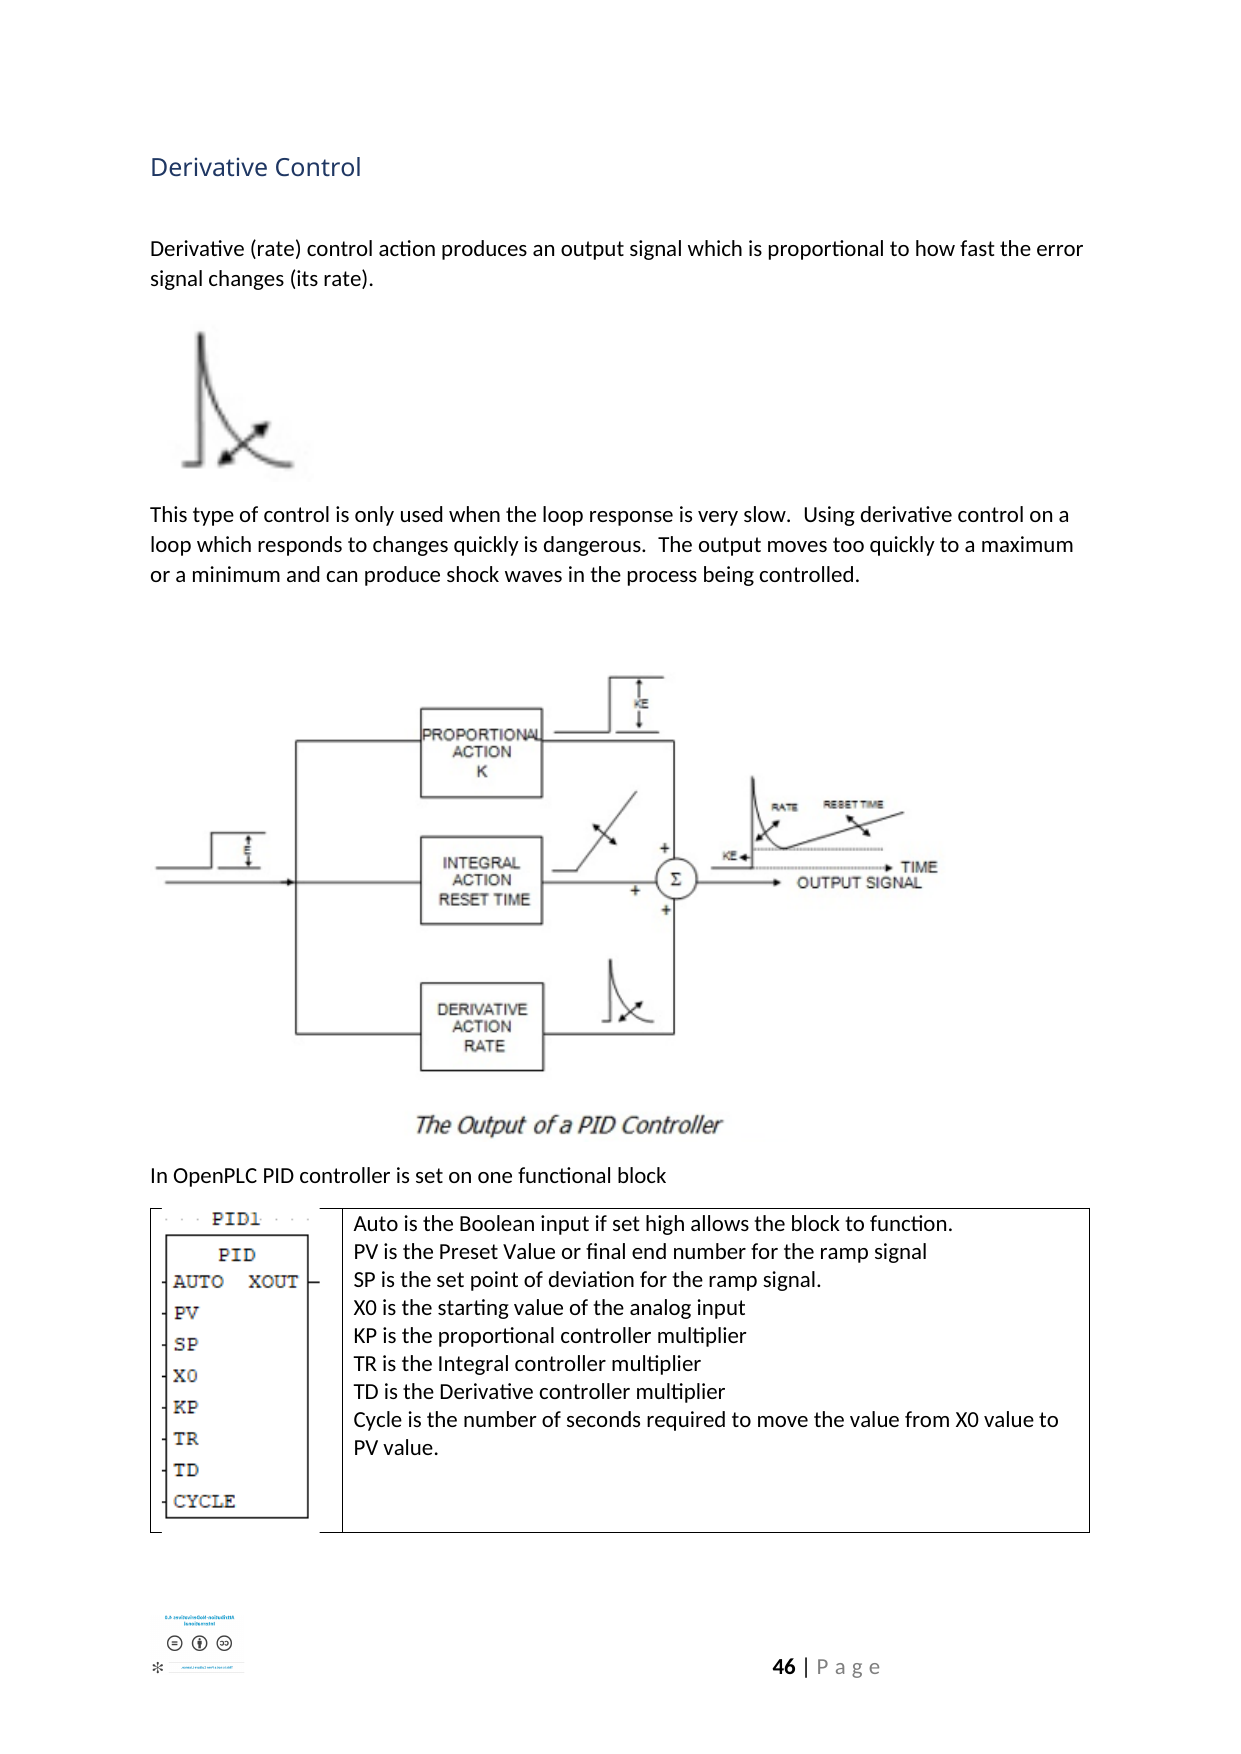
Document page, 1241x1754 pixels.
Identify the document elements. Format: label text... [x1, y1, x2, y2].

text This type of control is only used when the loop response is very slow. Using derivative control on a loop which responds to changes quickly is dangerous. The output moves too quickly to a maximum or a minimum and can produce shock waves in the process being controlled. [150, 500, 1090, 589]
subtitle Derivative Control [150, 150, 1090, 184]
table_header Auto is the Boolean input if set high allows the block to function. PV is the Preset Value or final end number for the ramp signal SP is the set point of deviation for the ramp signal. X0 is the starting value of the analog input KP is the proportional controller multiplier TR is the Integral controller multiplier TD is the Derivative controller multiplier Cycle is the number of seconds required to move the value from X0 value to PV value. [343, 1209, 1089, 1532]
picture [150, 310, 314, 482]
text Derivative (rate) control action produces an output signal which is proportional to how fast the error signal changes (its rate). [150, 234, 1090, 292]
picture [150, 1615, 245, 1675]
table_header [320, 1209, 342, 1532]
text In OpenPLC PID controller is set on one functional block [150, 1161, 1090, 1189]
table_header [151, 1209, 161, 1532]
picture [161, 1208, 320, 1533]
picture [150, 607, 969, 1142]
